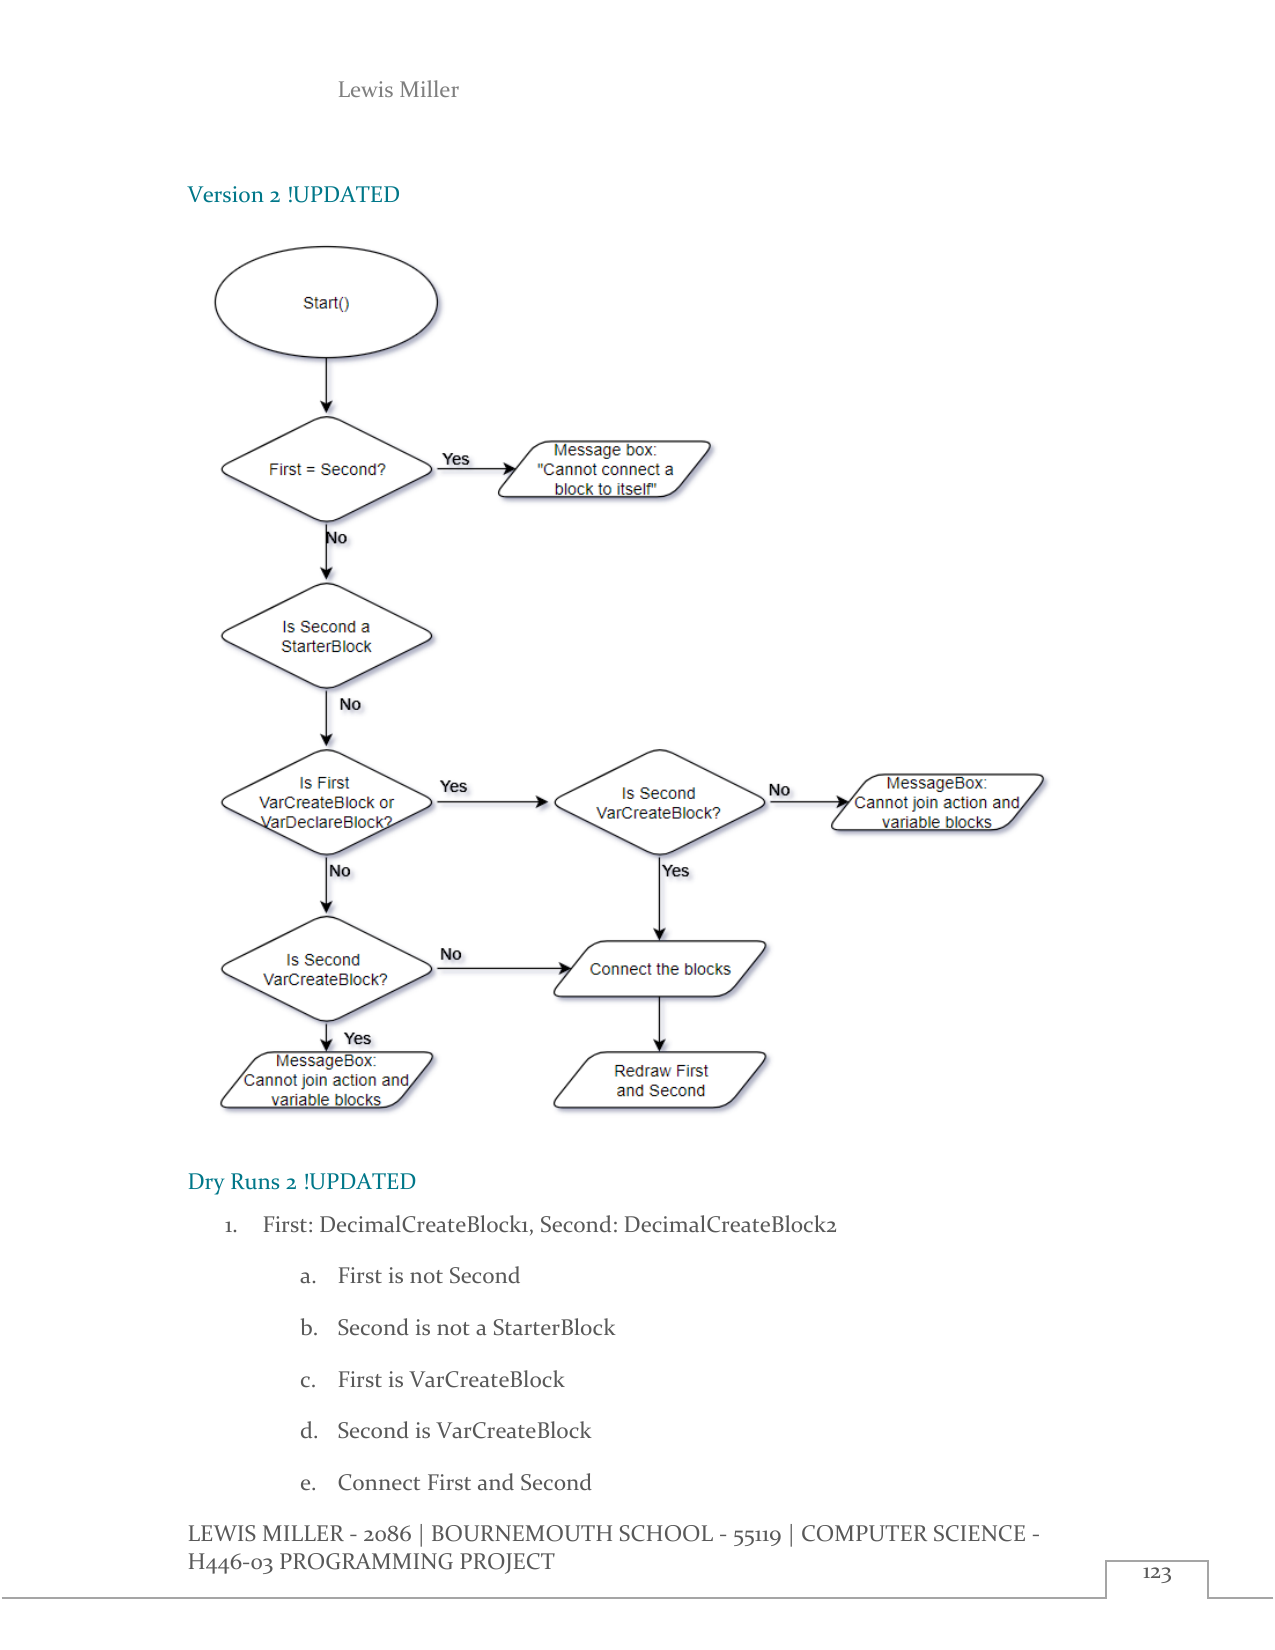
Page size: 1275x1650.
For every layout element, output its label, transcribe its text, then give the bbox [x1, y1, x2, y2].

list First: DecimalCreateBlock1, Second: DecimalCreateBlock2 [225, 1210, 1088, 1238]
list Connect First and Second [300, 1468, 1088, 1496]
list First is VarCreateBlock [300, 1365, 1088, 1393]
subtitle Dry Runs 2 !UPDATED [187, 1167, 1088, 1195]
list Second is not a StarterBlock [300, 1313, 1088, 1341]
list Second is VarCreateBlock [300, 1416, 1088, 1444]
picture [187, 223, 1088, 1146]
subtitle Version 2 !UPDATED [187, 180, 1088, 208]
list First is not Second [300, 1262, 1088, 1289]
